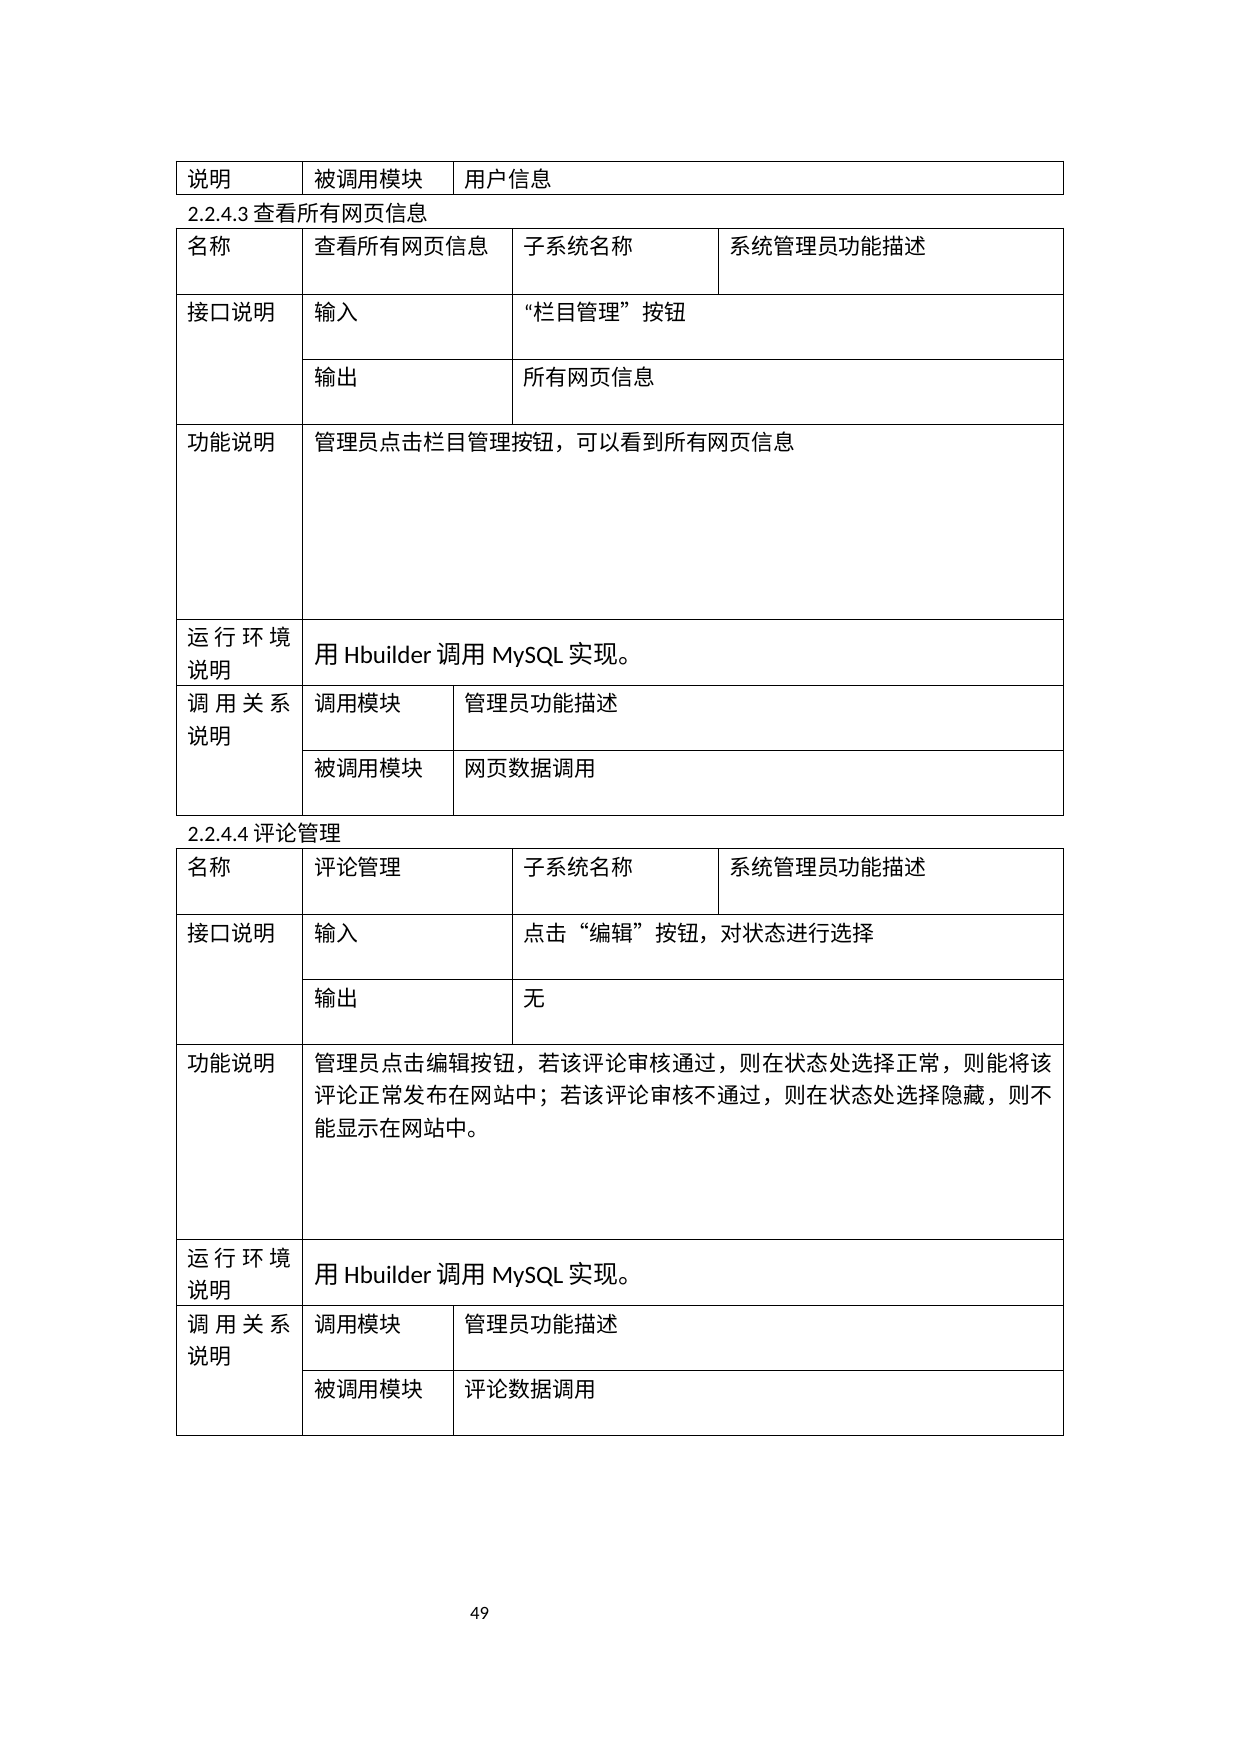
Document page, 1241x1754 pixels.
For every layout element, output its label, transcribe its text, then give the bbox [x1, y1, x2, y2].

table_cell 调用关系说明 [177, 686, 302, 815]
table_header 查看所有网页信息 [303, 229, 512, 294]
table_cell 管理员点击编辑按钮，若该评论审核通过，则在状态处选择正常，则能将该评论正常发布在网站中；若该评论审核不通过，则在状态处选择隐藏，则不能显示在网站中。 [303, 1045, 1063, 1239]
table_header 系统管理员功能描述 [719, 849, 1063, 914]
table_cell 所有网页信息 [513, 360, 1063, 424]
table_cell 管理员功能描述 [454, 686, 1063, 750]
table_cell 输出 [303, 980, 512, 1044]
table_cell 运行环境说明 [177, 620, 302, 685]
table_cell 功能说明 [177, 425, 302, 619]
table_header 系统管理员功能描述 [719, 229, 1063, 294]
table_header 名称 [177, 229, 302, 294]
table_cell 管理员功能描述 [454, 1306, 1063, 1370]
table_cell 调用模块 [303, 1306, 453, 1370]
table_cell 调用模块 [303, 686, 453, 750]
table_cell 输入 [303, 915, 512, 979]
text 2.2.4.4 评论管理 [187, 816, 1053, 848]
table_cell 输入 [303, 295, 512, 359]
table_cell 管理员点击栏目管理按钮，可以看到所有网页信息 [303, 425, 1063, 619]
table_cell 用户信息 [454, 162, 1063, 194]
table_cell 被调用模块 [303, 162, 453, 194]
table_header 名称 [177, 849, 302, 914]
table_cell 评论数据调用 [454, 1371, 1063, 1435]
table_cell 网页数据调用 [454, 751, 1063, 815]
table_cell “栏目管理”按钮 [513, 295, 1063, 359]
table_header 评论管理 [303, 849, 512, 914]
table_cell 被调用模块 [303, 1371, 453, 1435]
table_cell 被调用模块 [303, 751, 453, 815]
table_cell 用Hbuilder调用MySQL实现。 [303, 1240, 1063, 1305]
table_cell 用Hbuilder调用MySQL实现。 [303, 620, 1063, 685]
table_cell 输出 [303, 360, 512, 424]
text 2.2.4.3 查看所有网页信息 [187, 195, 1053, 228]
table_header 子系统名称 [513, 849, 718, 914]
table_cell 运行环境说明 [177, 1240, 302, 1305]
table_cell 接口说明 [177, 915, 302, 1044]
table_cell 功能说明 [177, 1045, 302, 1239]
table_header 子系统名称 [513, 229, 718, 294]
table_cell 点击“编辑”按钮，对状态进行选择 [513, 915, 1063, 979]
table_cell 接口说明 [177, 295, 302, 424]
table_cell 无 [513, 980, 1063, 1044]
table_cell 调用关系说明 [177, 1306, 302, 1435]
